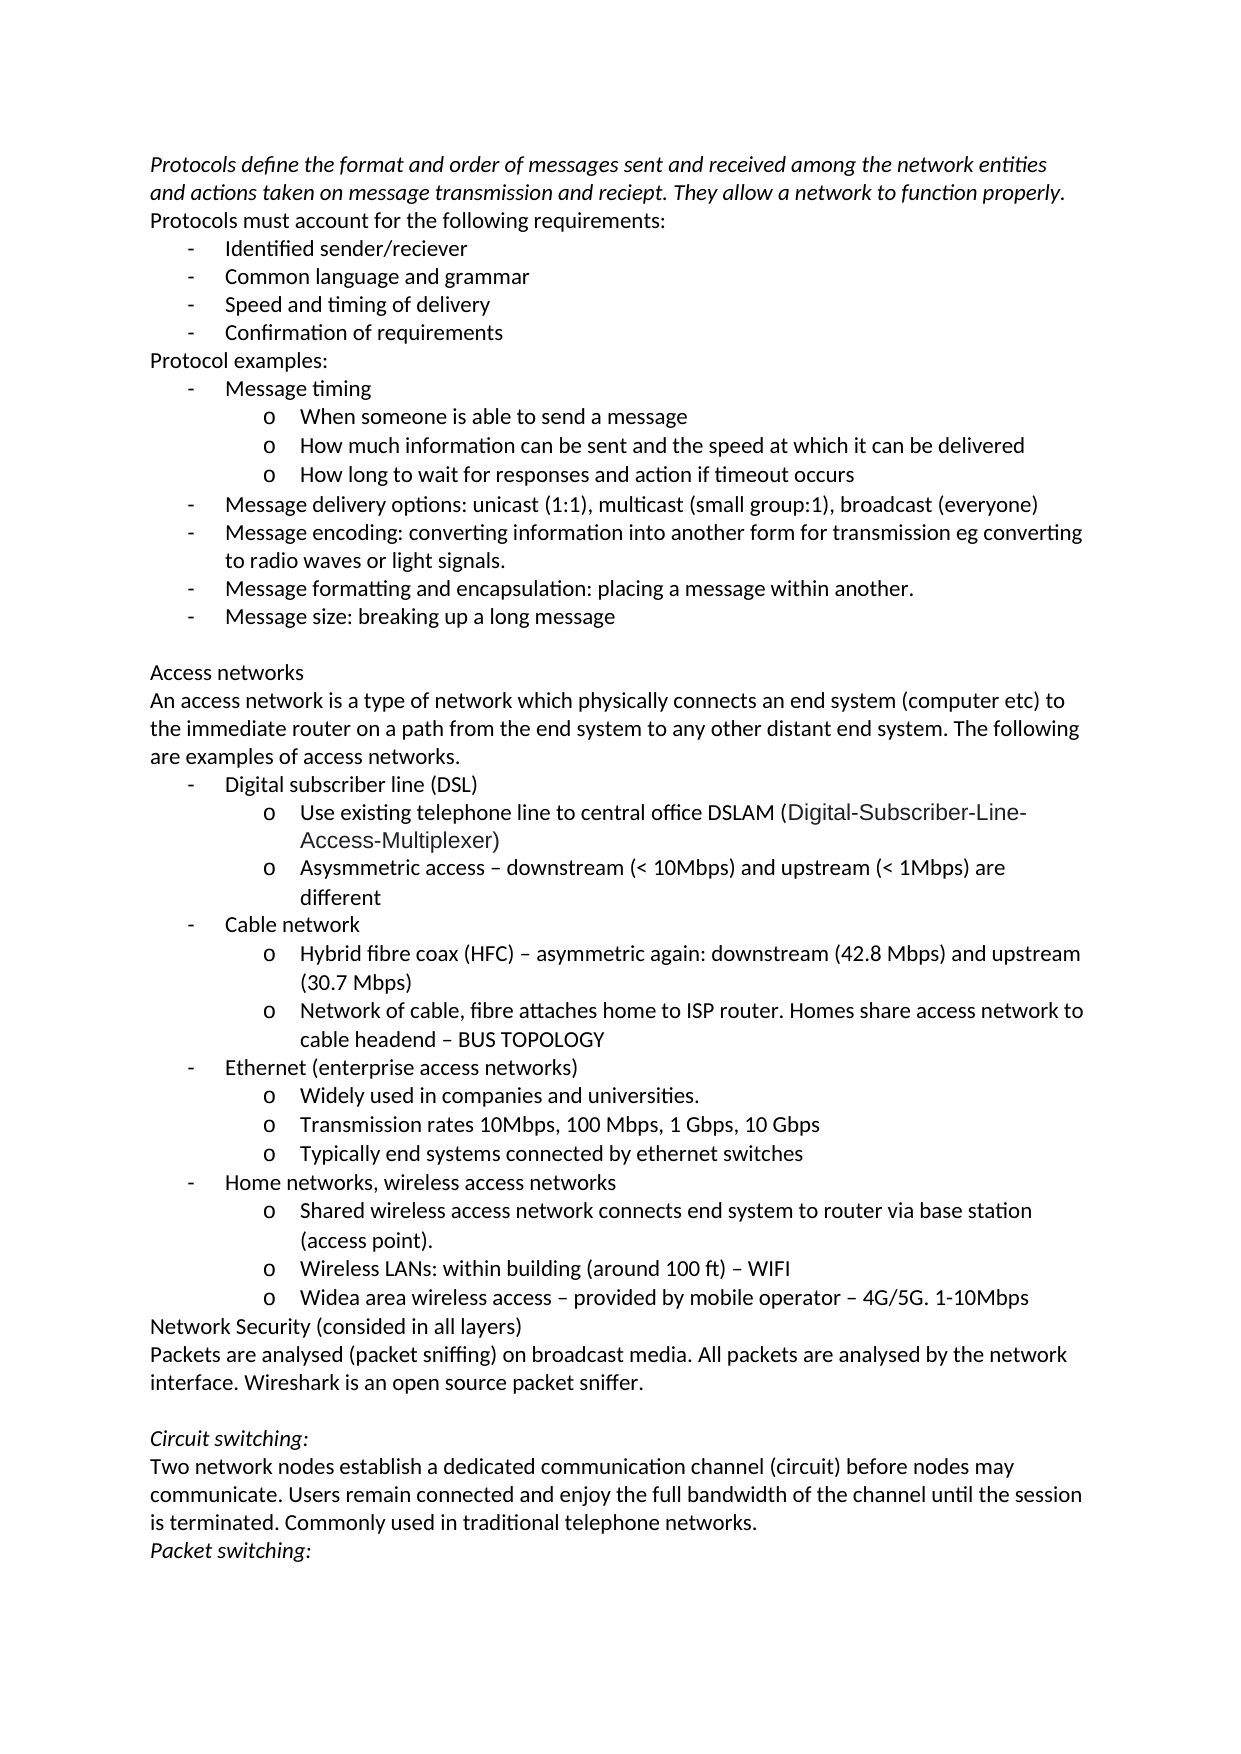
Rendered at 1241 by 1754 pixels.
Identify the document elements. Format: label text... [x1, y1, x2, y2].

list When someone is able to send a message [262, 402, 1090, 431]
text Protocols must account for the following requirements: [150, 206, 1090, 234]
list Cable network [187, 911, 1090, 939]
list Network of cable, fibre attaches home to ISP router. Homes share access network to cable headend – BUS TOPOLOGY [262, 996, 1090, 1053]
list Confirmation of requirements [187, 318, 1090, 346]
text Network Security (consided in all layers) [150, 1312, 1090, 1340]
list Common language and grammar [187, 262, 1090, 290]
text An access network is a type of network which physically connects an end system (computer etc) to the immediate router on a path from the end system to any other distant end system. The following are examples of access networks. [150, 686, 1090, 770]
list Speed and timing of delivery [187, 290, 1090, 318]
list Hybrid fibre coax (HFC) – asymmetric again: downstream (42.8 Mbps) and upstream (30.7 Mbps) [262, 939, 1090, 996]
list Ethernet (enterprise access networks) [187, 1053, 1090, 1081]
text Protocols define the format and order of messages sent and received among the network entities and actions taken on message transmission and reciept. They allow a network to function properly. [150, 150, 1090, 206]
list Use existing telephone line to central office DSLAM (Digital-Subscriber-Line-Access-Multiplexer) [262, 798, 1090, 853]
list Digital subscriber line (DSL) [187, 770, 1090, 798]
text Packets are analysed (packet sniffing) on broadcast media. All packets are analysed by the network interface. Wireshark is an open source packet sniffer. [150, 1340, 1090, 1396]
list Widely used in companies and universities. [262, 1081, 1090, 1110]
list Wireless LANs: within building (around 100 ft) – WIFI [262, 1254, 1090, 1283]
list Message delivery options: unicast (1:1), multicast (small group:1), broadcast (everyone) [187, 490, 1090, 518]
list Asysmmetric access – downstream (< 10Mbps) and upstream (< 1Mbps) are different [262, 853, 1090, 911]
list Typically end systems connected by ethernet switches [262, 1139, 1090, 1168]
text Access networks [150, 658, 1090, 686]
list Transmission rates 10Mbps, 100 Mbps, 1 Gbps, 10 Gbps [262, 1110, 1090, 1139]
list Message formatting and encapsulation: placing a message within another. [187, 574, 1090, 602]
text Two network nodes establish a dedicated communication channel (circuit) before nodes may communicate. Users remain connected and enjoy the full bandwidth of the channel until the session is terminated. Commonly used in traditional telephone networks. [150, 1452, 1090, 1536]
list Message timing [187, 374, 1090, 402]
list How long to wait for responses and action if timeout occurs [262, 461, 1090, 490]
text Circuit switching: [150, 1424, 1090, 1452]
text Protocol examples: [150, 346, 1090, 374]
list Message encoding: converting information into another form for transmission eg converting to radio waves or light signals. [187, 518, 1090, 574]
list Identified sender/reciever [187, 234, 1090, 262]
list Message size: breaking up a long message [187, 602, 1090, 630]
list Shared wireless access network connects end system to router via base station (access point). [262, 1197, 1090, 1254]
list Home networks, wireless access networks [187, 1168, 1090, 1197]
list How much information can be sent and the speed at which it can be delivered [262, 431, 1090, 461]
list Widea area wireless access – provided by mobile operator – 4G/5G. 1-10Mbps [262, 1283, 1090, 1312]
text Packet switching: [150, 1536, 1090, 1564]
